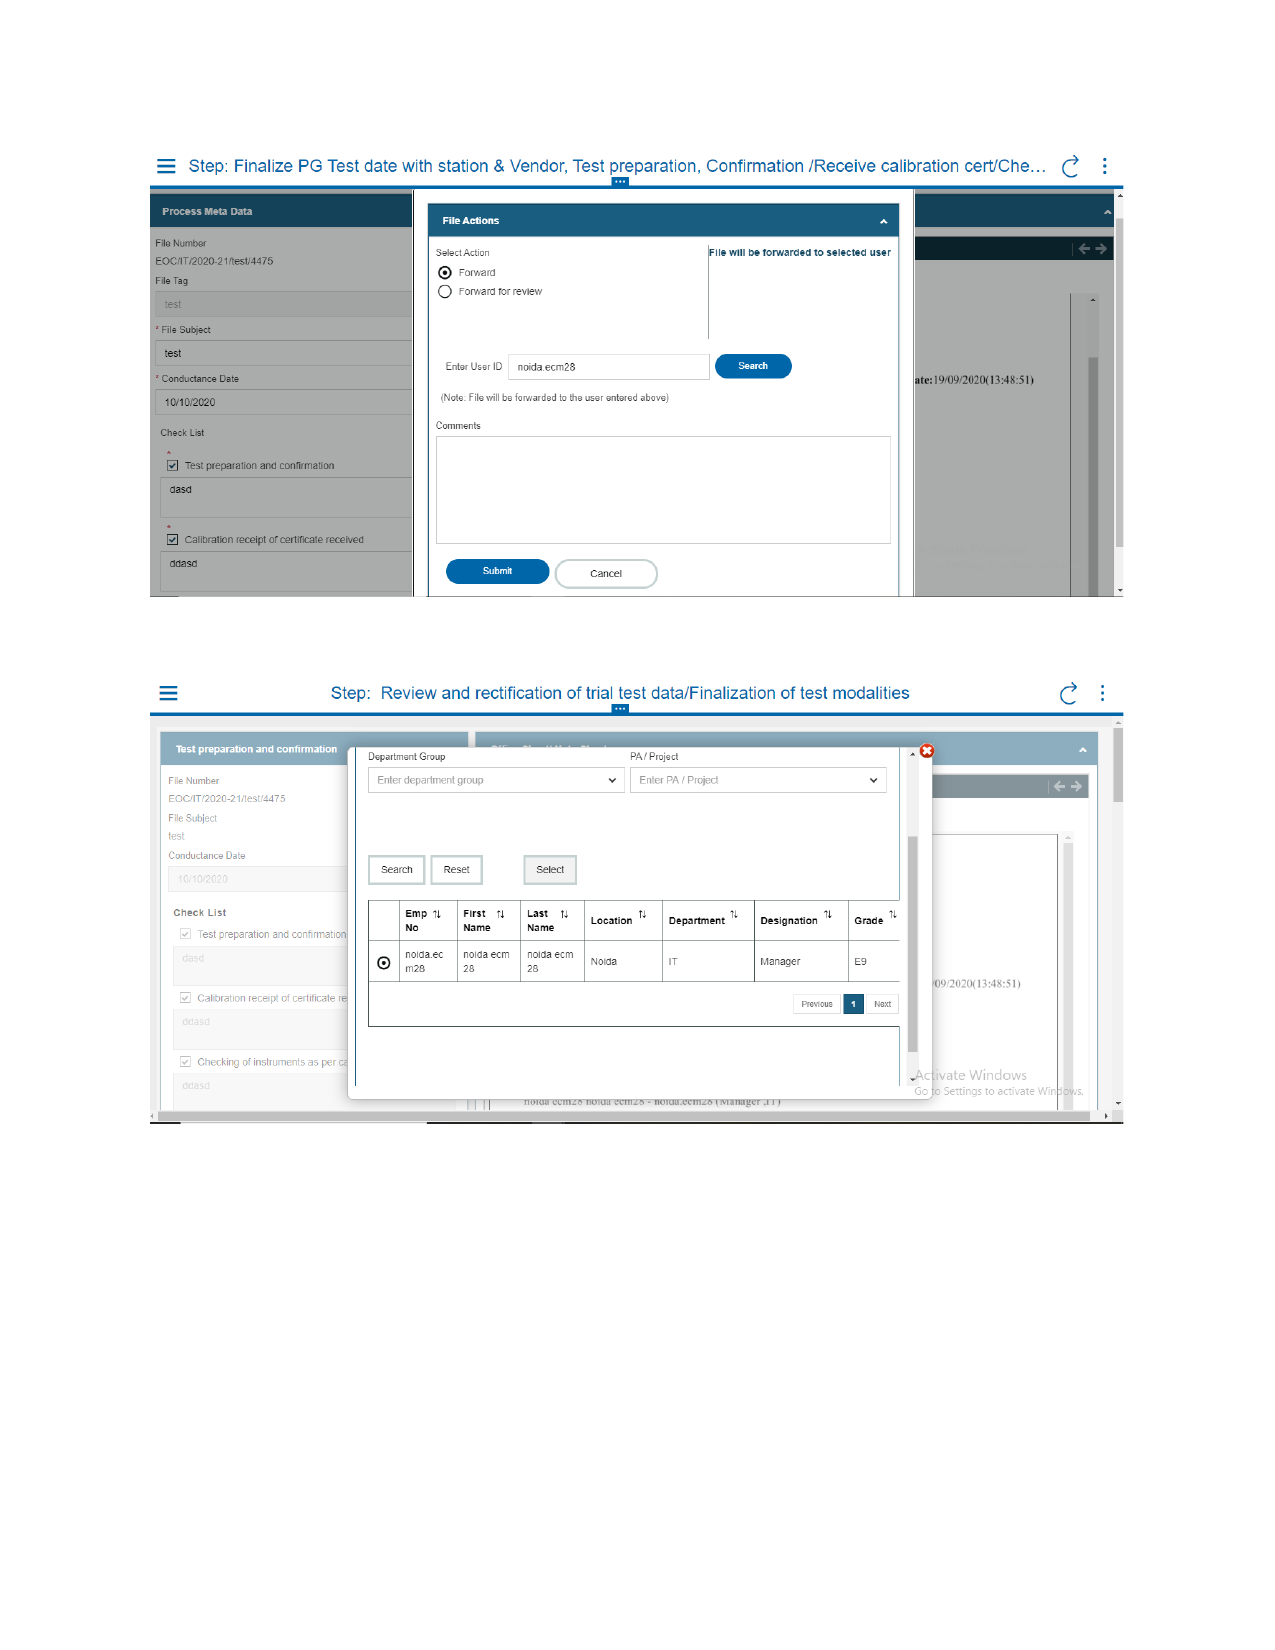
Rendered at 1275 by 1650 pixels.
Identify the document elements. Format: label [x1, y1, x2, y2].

picture [150, 150, 1124, 597]
picture [150, 675, 1124, 1124]
